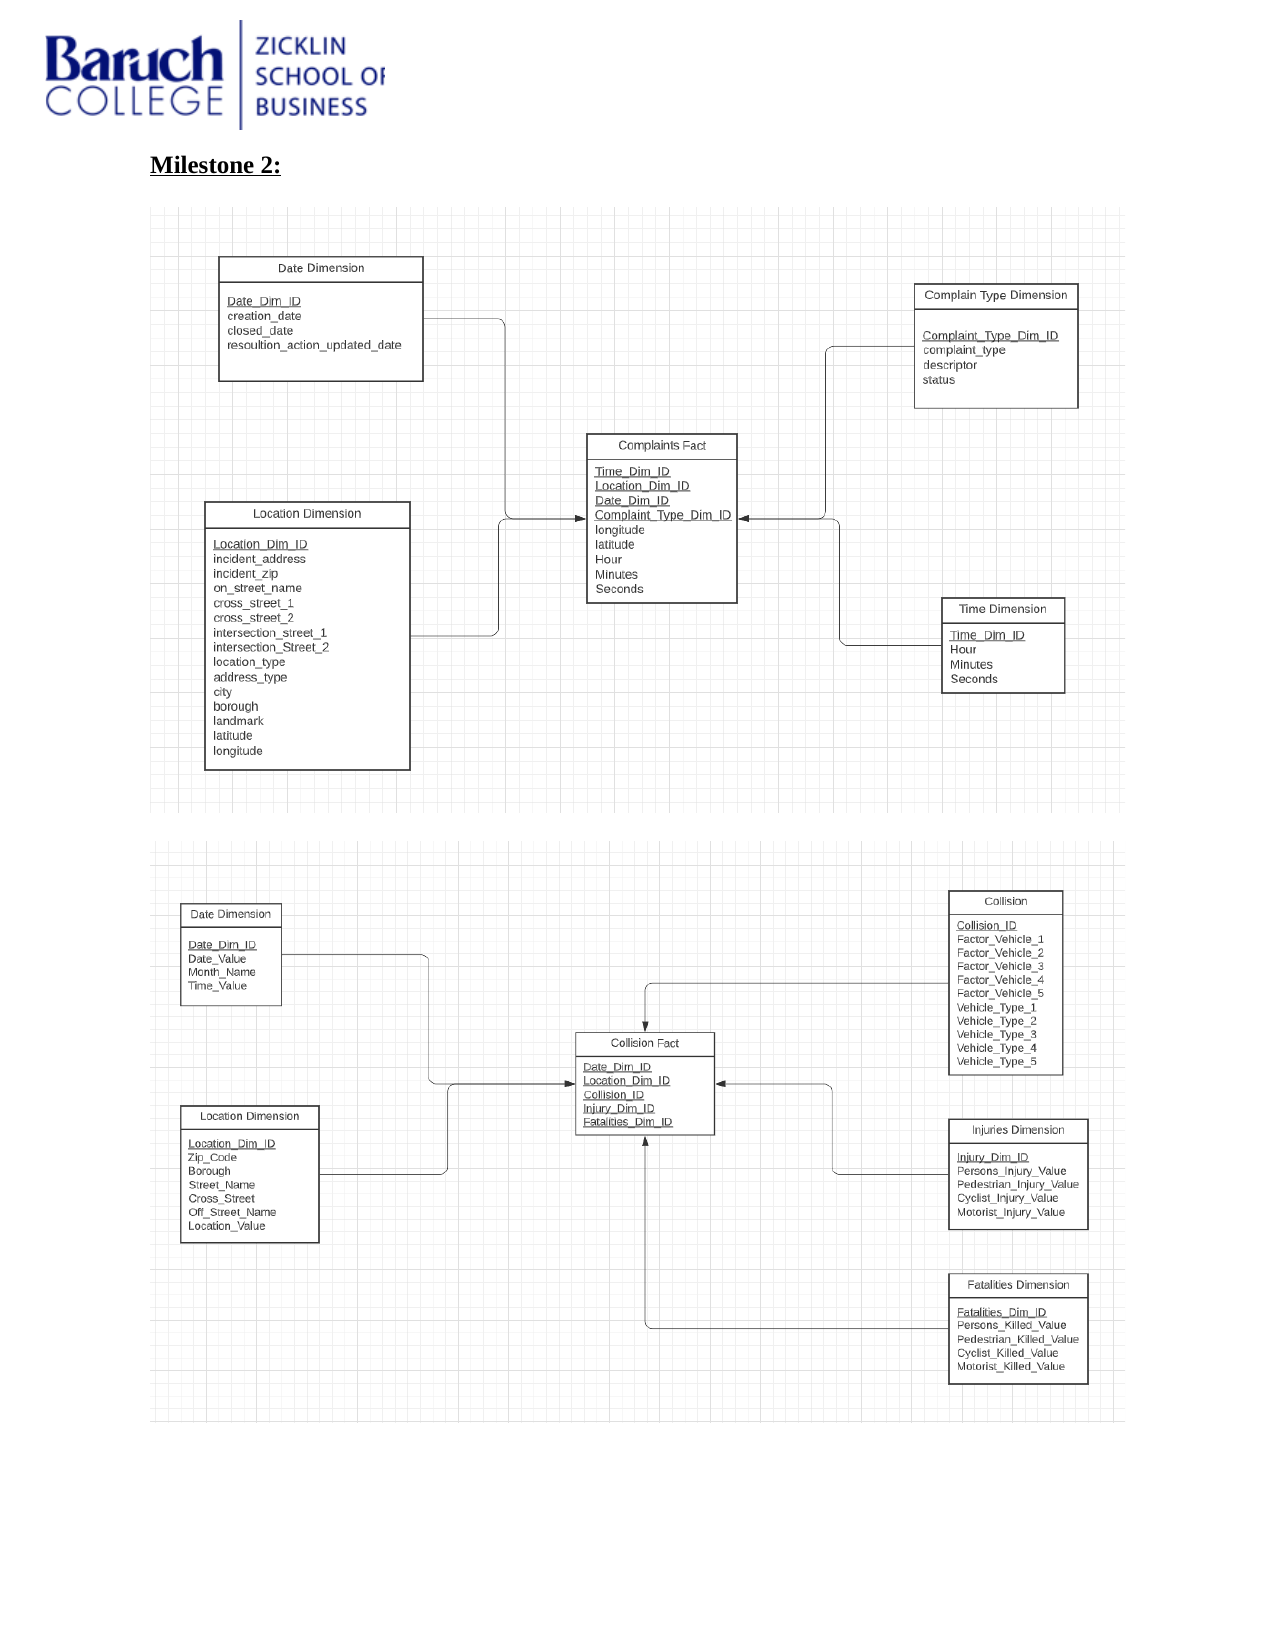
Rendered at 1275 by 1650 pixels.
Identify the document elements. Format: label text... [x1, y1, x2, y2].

picture [45, 20, 385, 130]
text Milestone 2: [150, 150, 1125, 179]
picture [150, 841, 1125, 1423]
picture [150, 207, 1125, 813]
